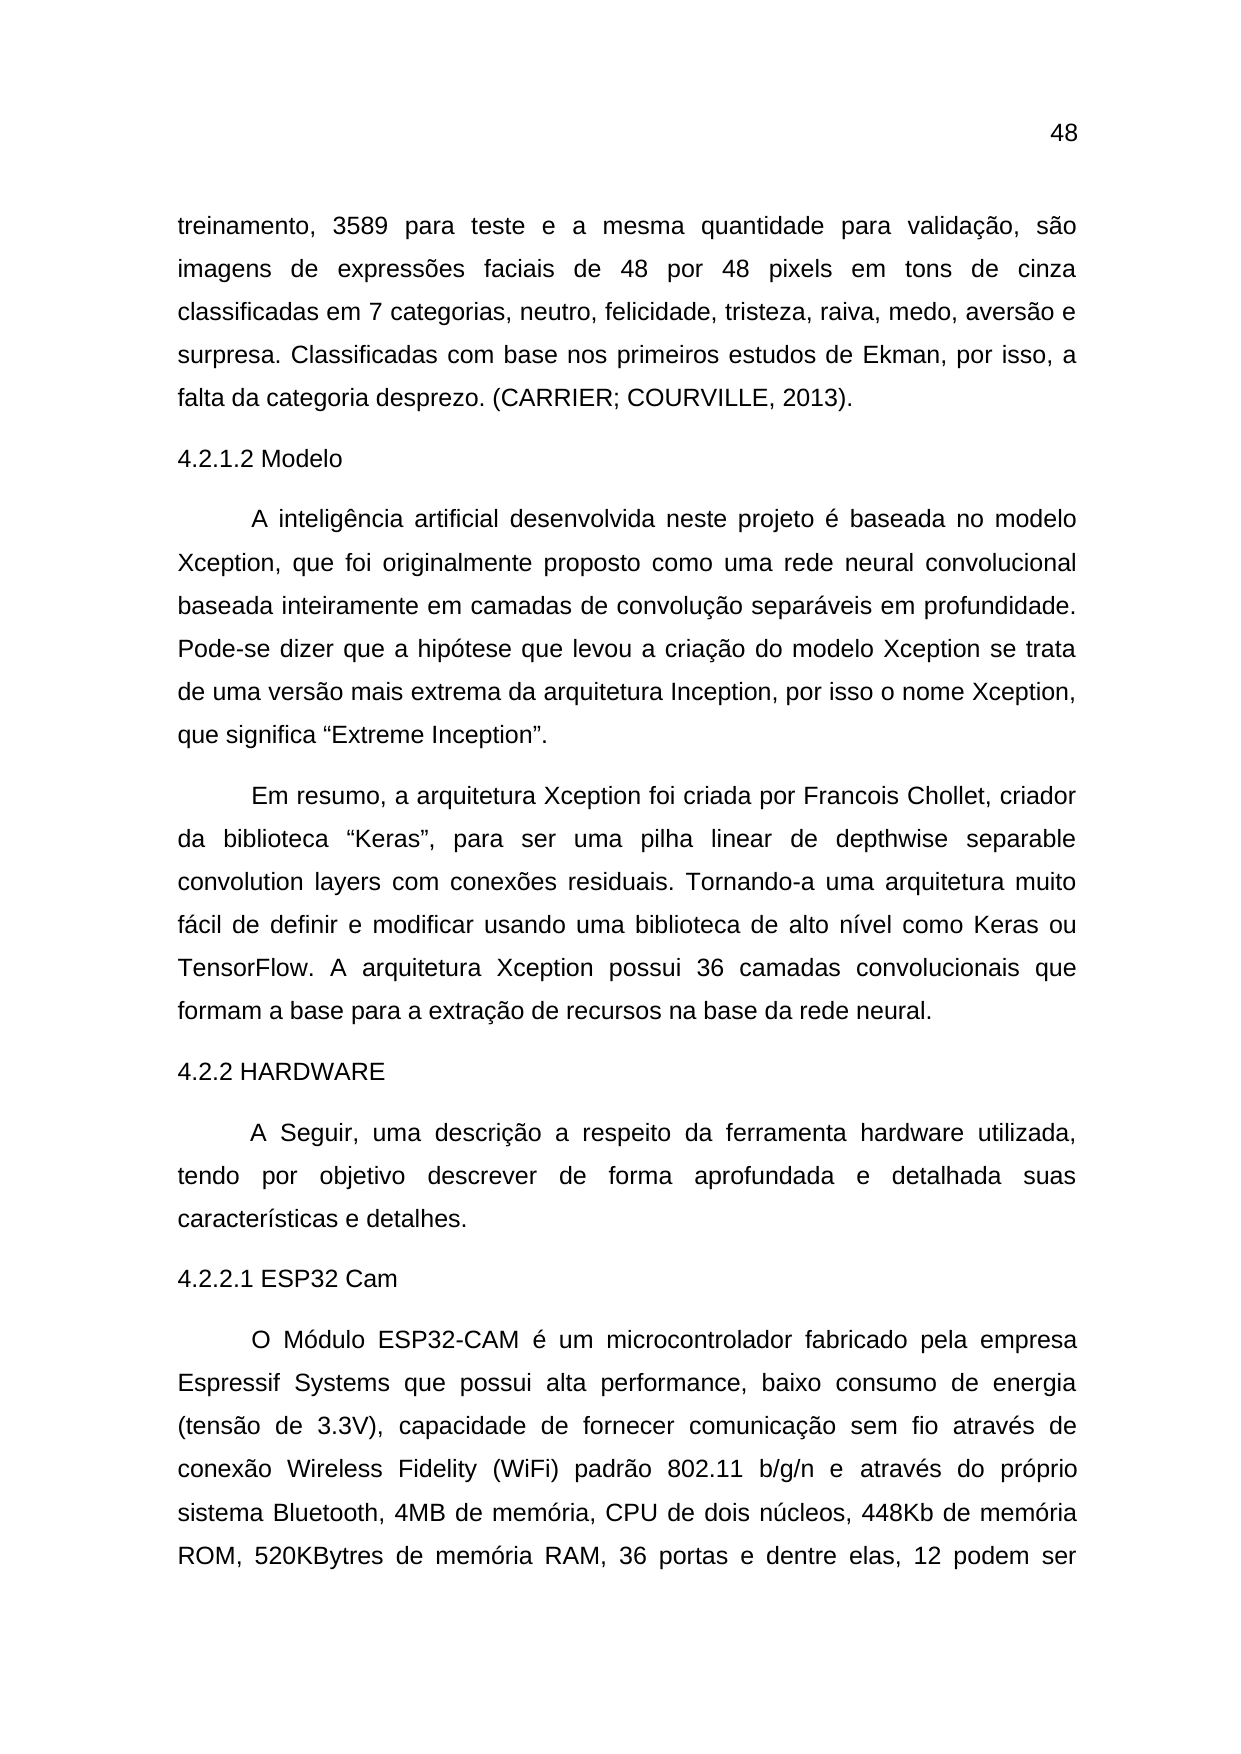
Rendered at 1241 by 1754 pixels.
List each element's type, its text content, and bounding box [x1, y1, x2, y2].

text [177, 1325, 1078, 1569]
subtitle 4.2.1.2 Modelo [177, 444, 1078, 472]
text Em resumo, a arquitetura Xception foi criada por Francois Chollet, criador da biblioteca “Keras”, para ser uma pilha linear de depthwise separable convolution layers com conexões residuais. Tornando-a uma arquitetura muito fácil de definir e modificar usando uma biblioteca de alto nível como Keras ou TensorFlow. A arquitetura Xception possui 36 camadas convolucionais que formam a base para a extração de recursos na base da rede neural. [177, 781, 1078, 1025]
subtitle 4.2.2.1 ESP32 Cam [177, 1264, 1078, 1293]
subtitle 4.2.2 Hardware [177, 1057, 1078, 1086]
text A Seguir, uma descrição a respeito da ferramenta hardware utilizada, tendo por objetivo descrever de forma aprofundada e detalhada suas características e detalhes. [177, 1117, 1078, 1232]
text A inteligência artificial desenvolvida neste projeto é baseada no modelo Xception, que foi originalmente proposto como uma rede neural convolucional baseada inteiramente em camadas de convolução separáveis em profundidade. Pode-se dizer que a hipótese que levou a criação do modelo Xception se trata de uma versão mais extrema da arquitetura Inception, por isso o nome Xception, que significa “Extreme Inception”. [177, 504, 1078, 749]
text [177, 211, 1078, 412]
